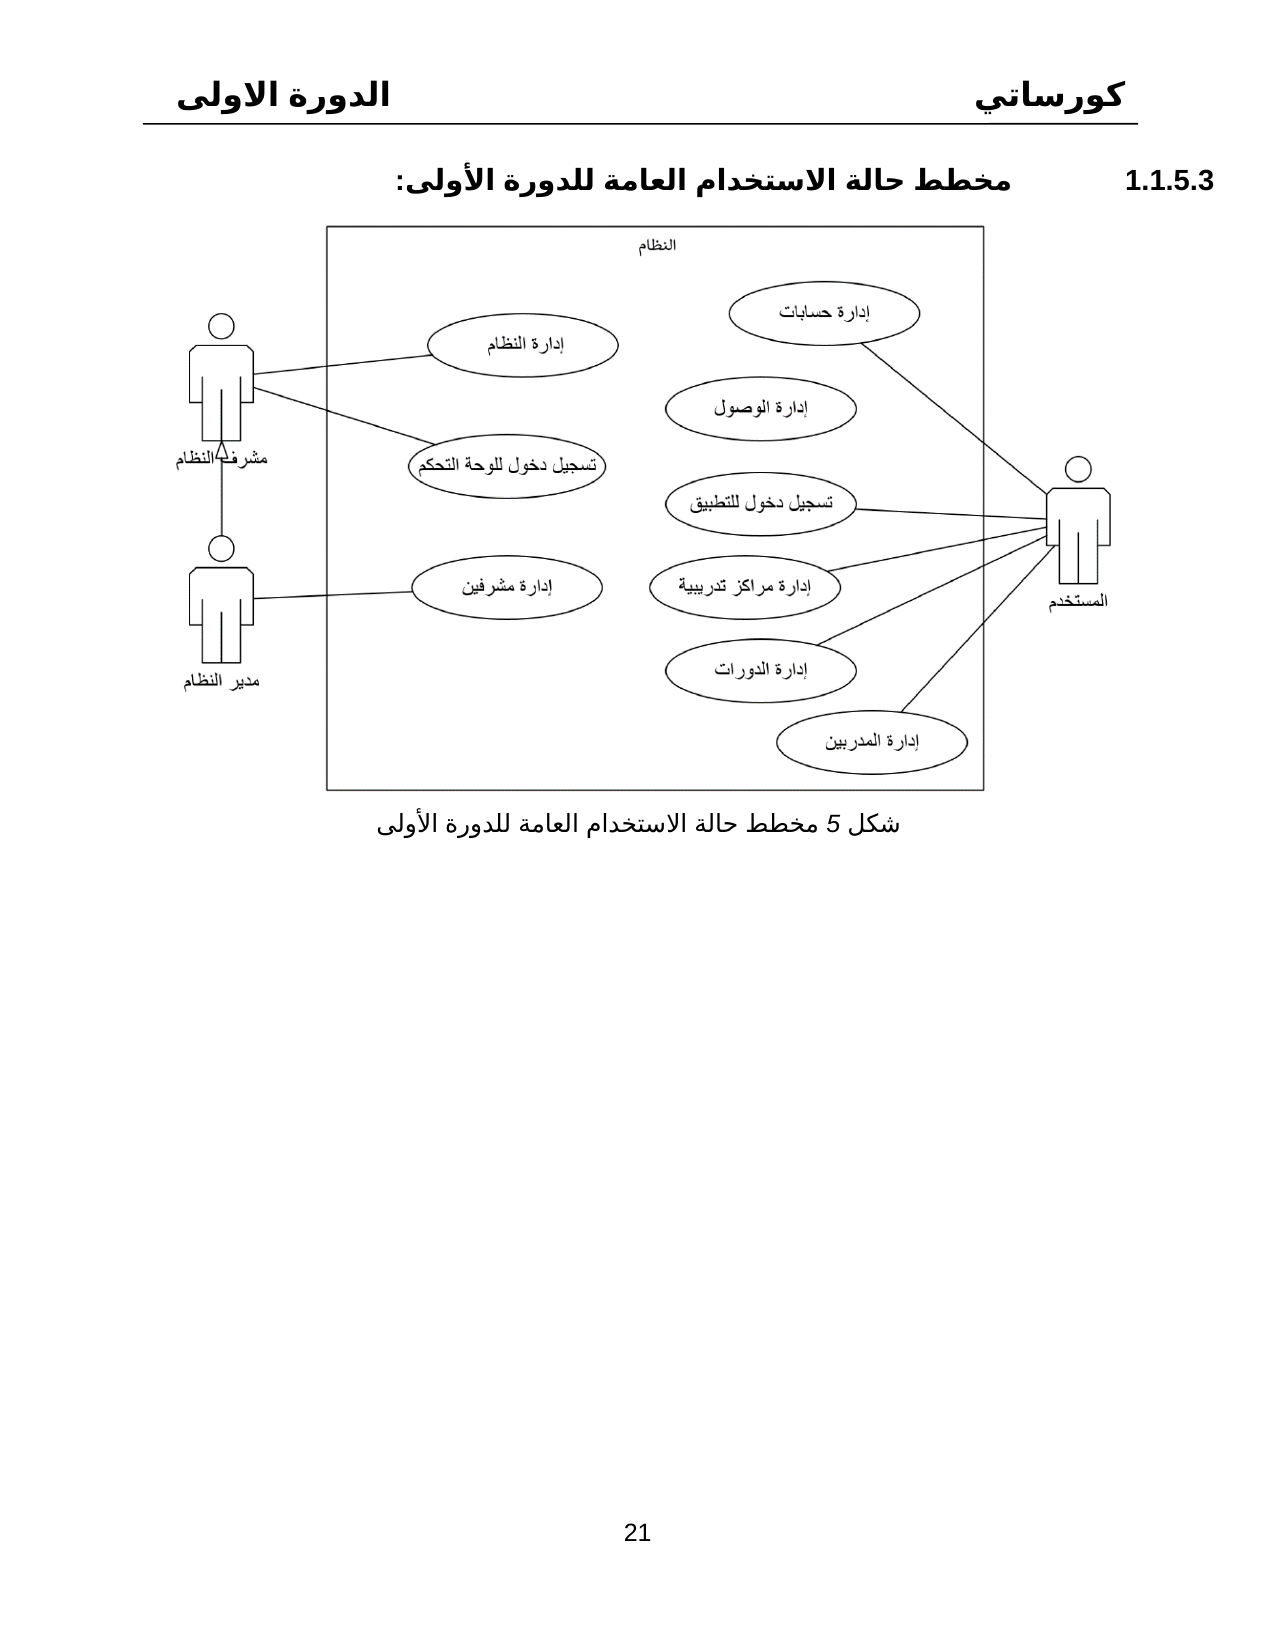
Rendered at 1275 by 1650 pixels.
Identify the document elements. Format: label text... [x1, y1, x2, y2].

text شكل 5 مخطط حالة الاستخدام العامة للدورة الأولى [150, 809, 1125, 838]
subtitle مخطط حالة الاستخدام العامة للدورة الأولى: [150, 162, 1125, 196]
picture [150, 212, 1125, 795]
